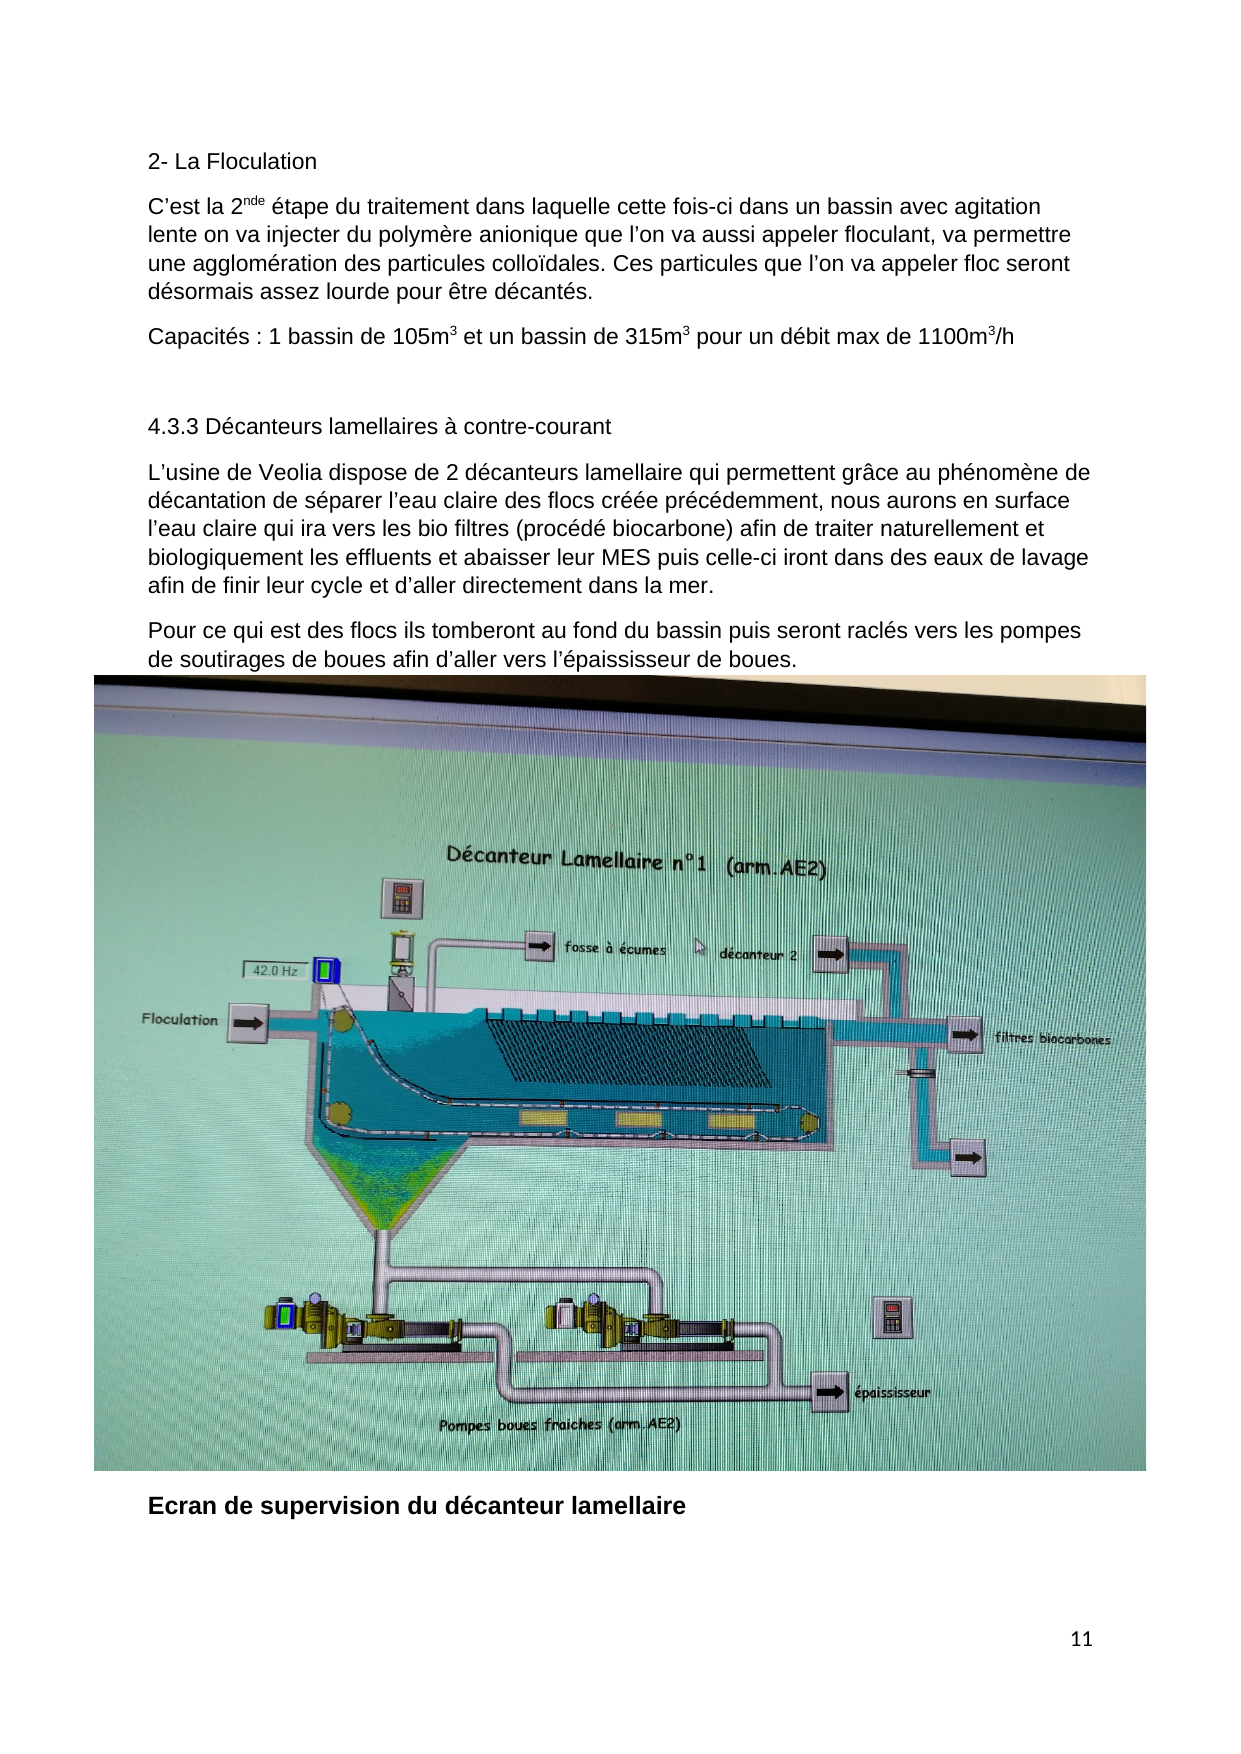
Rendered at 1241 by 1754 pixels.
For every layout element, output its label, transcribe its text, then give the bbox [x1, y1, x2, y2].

text Capacités : 1 bassin de 105m3 et un bassin de 315m3 pour un débit max de 1100m3/h [148, 323, 1093, 349]
text Pour ce qui est des flocs ils tomberont au fond du bassin puis seront raclés vers les pompes de soutirages de boues afin d’aller vers l’épaississeur de boues. [148, 617, 1093, 672]
picture [94, 675, 1147, 1471]
text 4.3.3 Décanteurs lamellaires à contre-courant [148, 413, 1093, 440]
text L’usine de Veolia dispose de 2 décanteurs lamellaire qui permettent grâce au phénomène de décantation de séparer l’eau claire des flocs créée précédemment, nous aurons en surface l’eau claire qui ira vers les bio filtres (procédé biocarbone) afin de traiter naturellement et biologiquement les effluents et abaisser leur MES puis celle-ci iront dans des eaux de lavage afin de finir leur cycle et d’aller directement dans la mer. [148, 458, 1093, 598]
text C’est la 2nde étape du traitement dans laquelle cette fois-ci dans un bassin avec agitation lente on va injecter du polymère anionique que l’on va aussi appeler floculant, va permettre une agglomération des particules colloïdales. Ces particules que l’on va appeler floc seront désormais assez lourde pour être décantés. [148, 193, 1093, 304]
text Ecran de supervision du décanteur lamellaire [148, 1471, 1093, 1520]
text 2- La Floculation [148, 148, 1093, 174]
